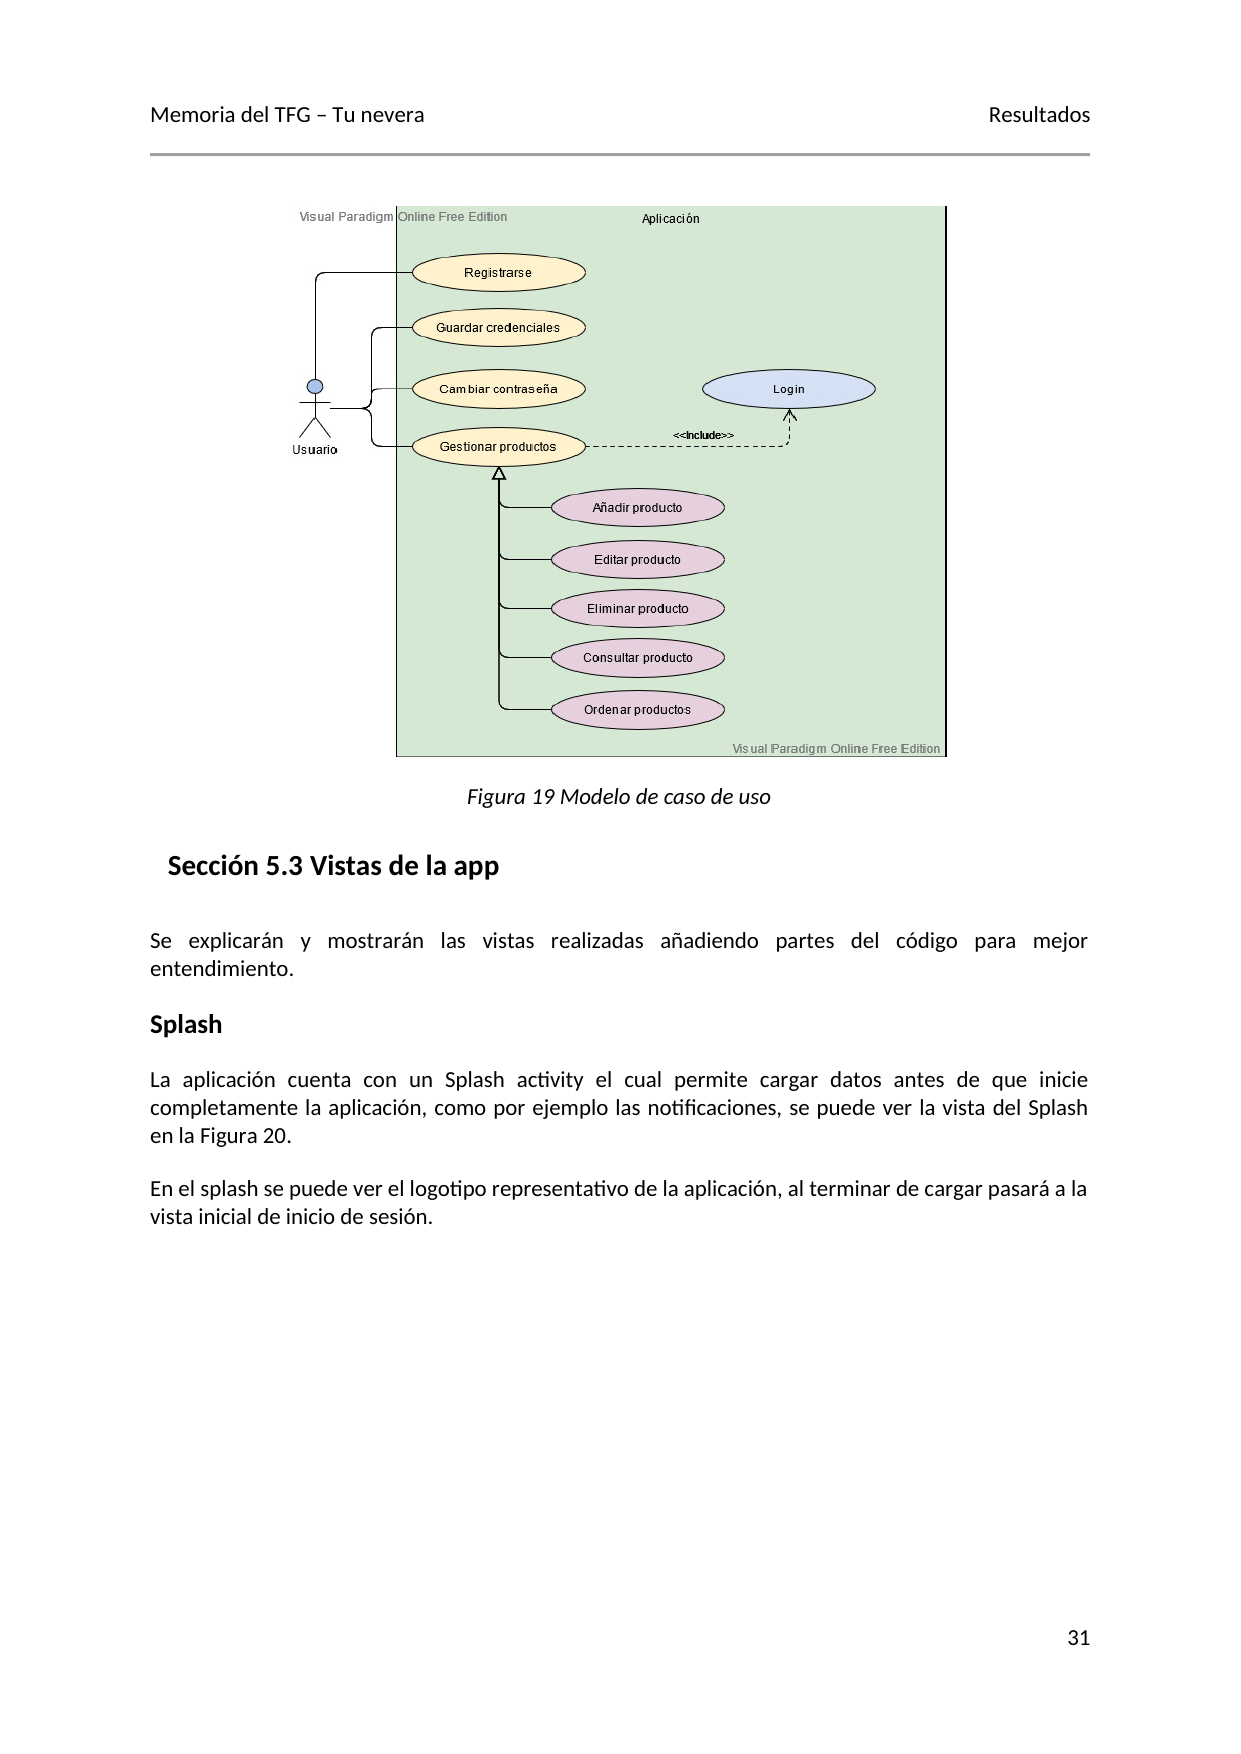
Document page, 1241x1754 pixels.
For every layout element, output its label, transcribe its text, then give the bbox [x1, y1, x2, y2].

text En el splash se puede ver el logotipo representativo de la aplicación, al terminar de cargar pasará a la vista inicial de inicio de sesión. [150, 1174, 1090, 1230]
subtitle Vistas de la app [168, 847, 1090, 883]
text Figura 19 Modelo de caso de uso [150, 782, 1090, 810]
text La aplicación cuenta con un Splash activity el cual permite cargar datos antes de que inicie completamente la aplicación, como por ejemplo las notificaciones, se puede ver la vista del Splash en la Figura 20. [150, 1065, 1090, 1149]
text Splash [150, 1007, 1090, 1040]
picture [293, 206, 947, 757]
text Se explicarán y mostrarán las vistas realizadas añadiendo partes del código para mejor entendimiento. [150, 926, 1090, 982]
